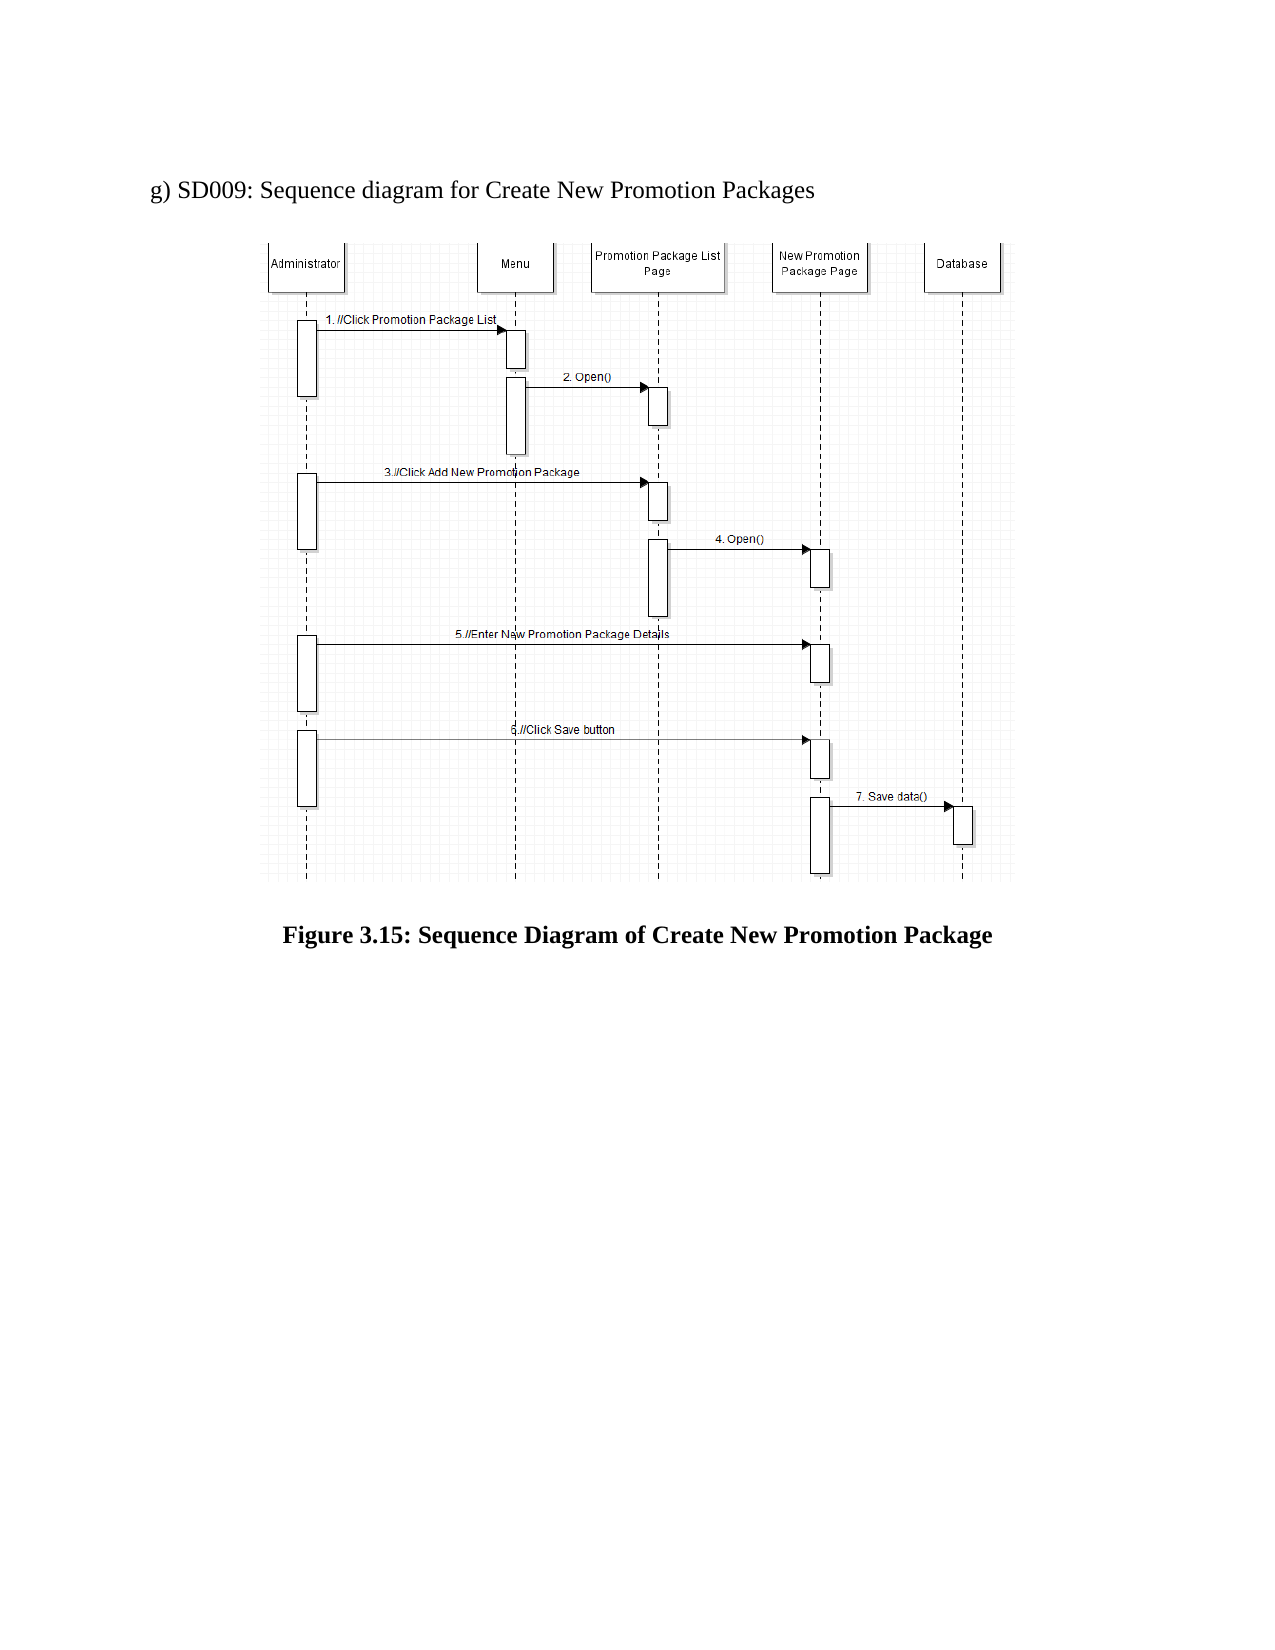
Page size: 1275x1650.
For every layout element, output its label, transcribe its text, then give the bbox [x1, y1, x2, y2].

text g) SD009: Sequence diagram for Create New Promotion Packages [150, 175, 1125, 204]
picture [260, 243, 1015, 882]
text Figure 3.15: Sequence Diagram of Create New Promotion Package [150, 920, 1125, 949]
